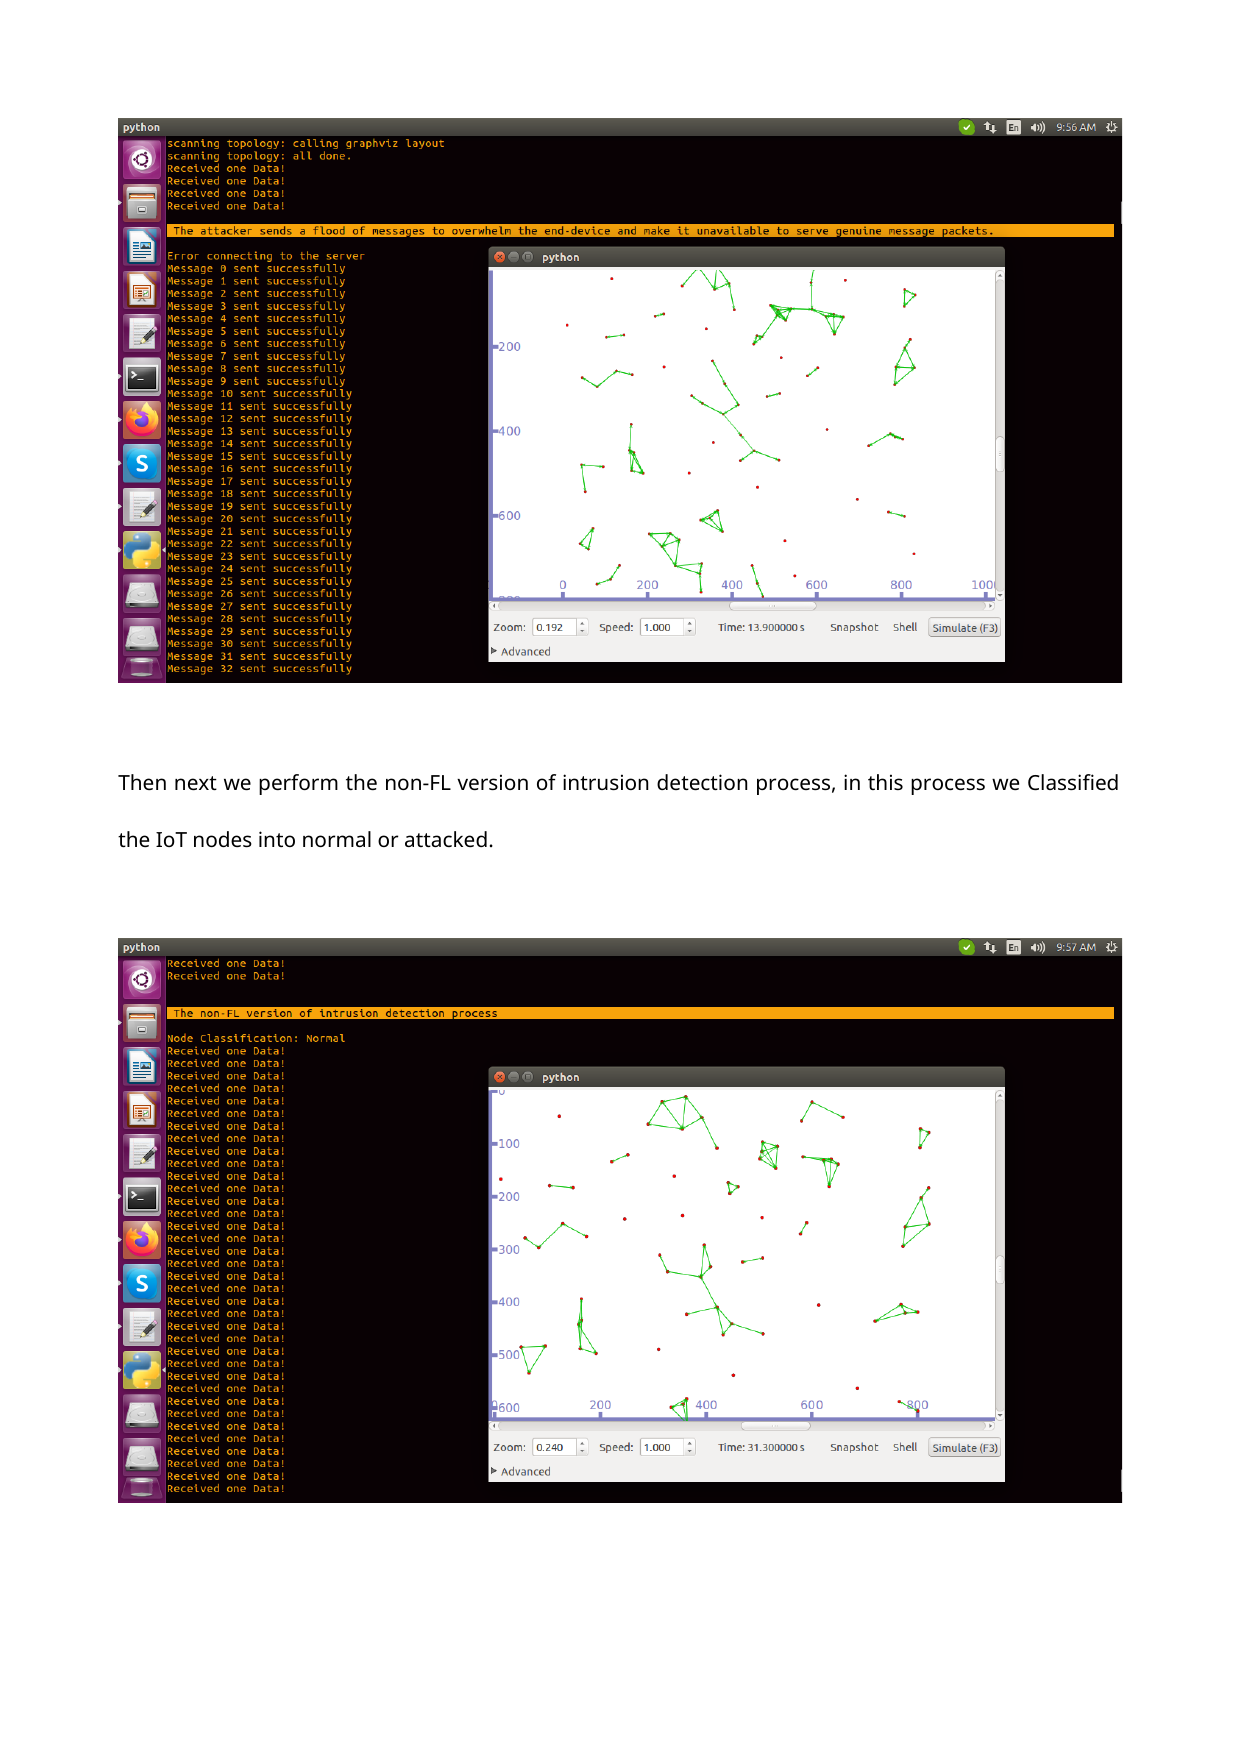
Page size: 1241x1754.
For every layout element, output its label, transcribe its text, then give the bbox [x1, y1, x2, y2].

picture [118, 118, 1123, 683]
picture [118, 938, 1123, 1503]
text Then next we perform the non-FL version of intrusion detection process, in this process we Classified the IoT nodes into normal or attacked. [118, 768, 1122, 853]
